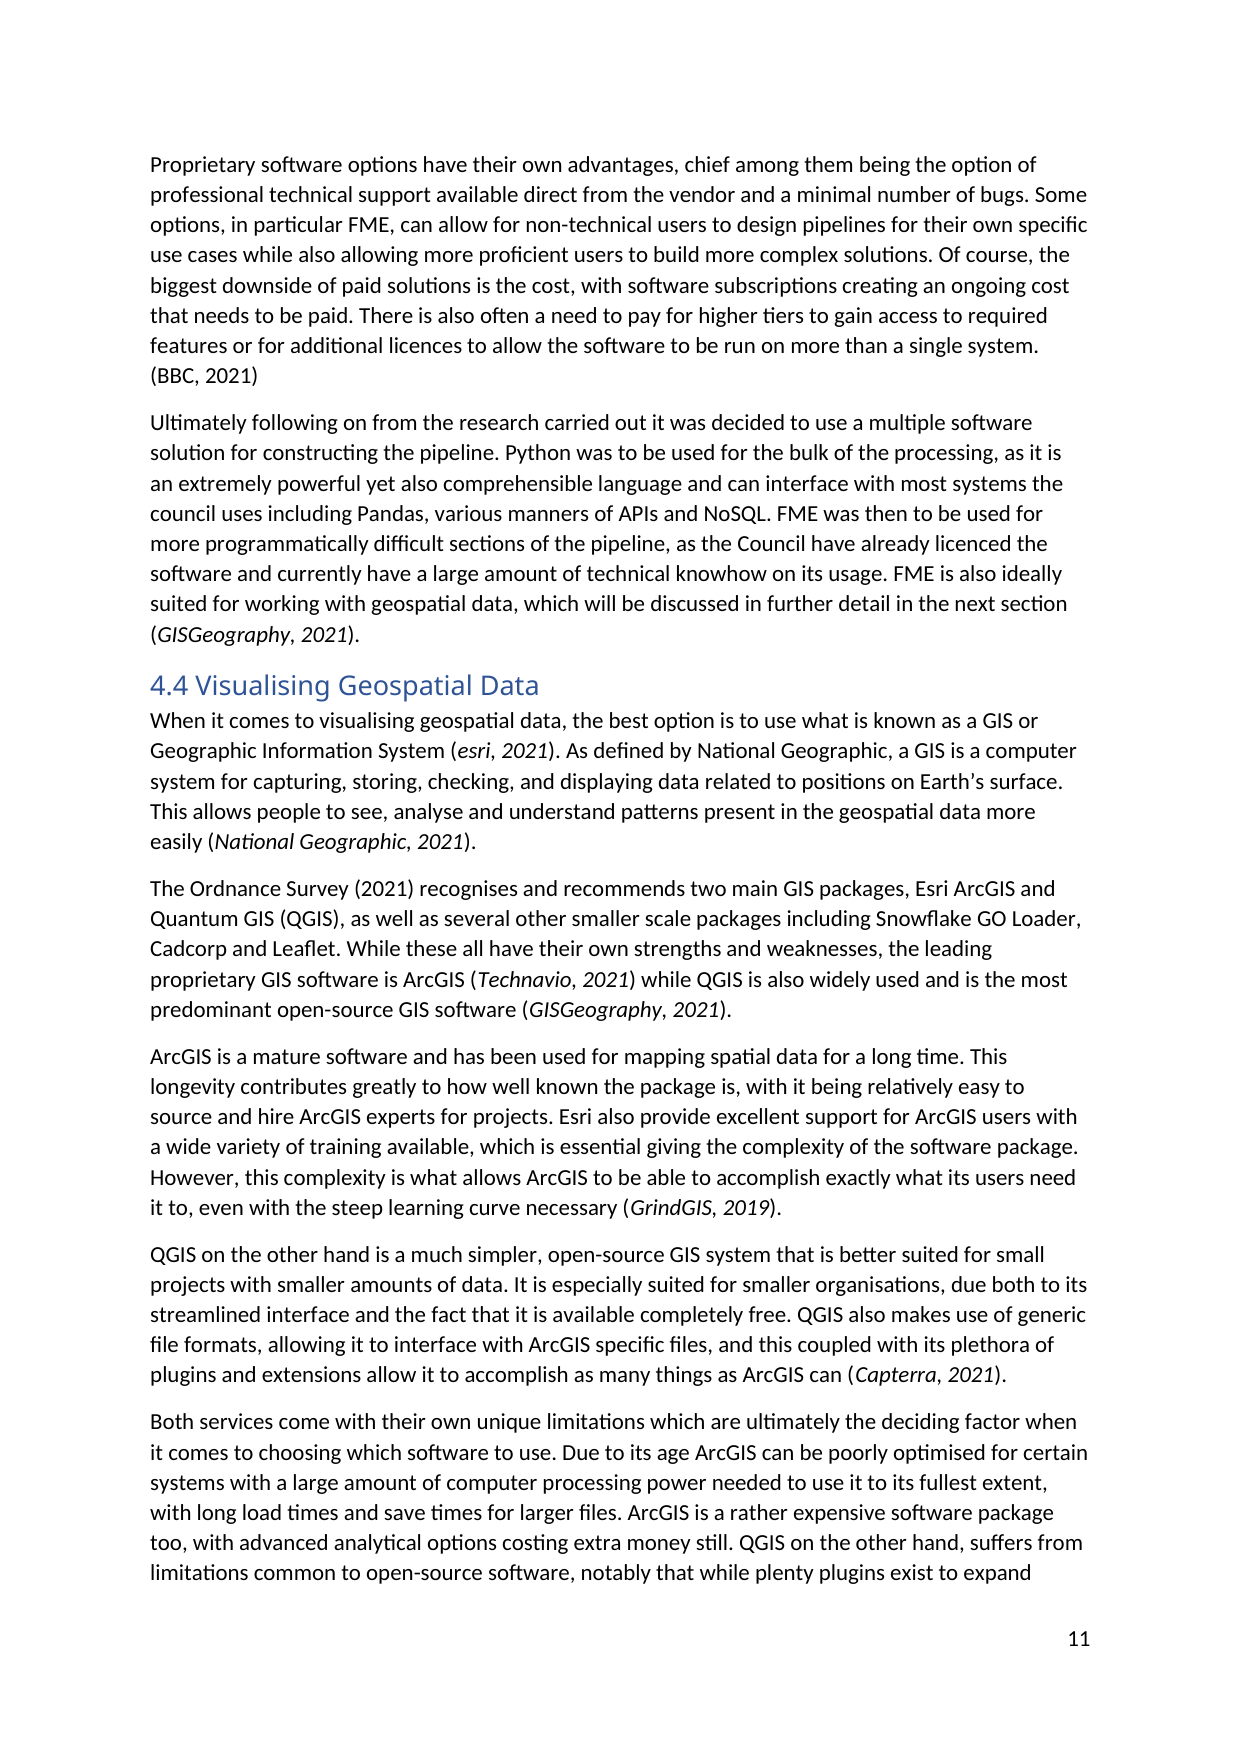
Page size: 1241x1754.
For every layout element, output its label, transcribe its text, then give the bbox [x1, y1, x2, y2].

text Proprietary software options have their own advantages, chief among them being the option of professional technical support available direct from the vendor and a minimal number of bugs. Some options, in particular FME, can allow for non-technical users to design pipelines for their own specific use cases while also allowing more proficient users to build more complex solutions. Of course, the biggest downside of paid solutions is the cost, with software subscriptions creating an ongoing cost that needs to be paid. There is also often a need to pay for higher tiers to gain access to required features or for additional licences to allow the software to be run on more than a single system. (BBC, 2021) [150, 150, 1090, 389]
text ArcGIS is a mature software and has been used for mapping spatial data for a long time. This longevity contributes greatly to how well known the package is, with it being relatively easy to source and hire ArcGIS experts for projects. Esri also provide excellent support for ArcGIS users with a wide variety of training available, which is essential giving the complexity of the software package. However, this complexity is what allows ArcGIS to be able to accomplish exactly what its users need it to, even with the steep learning curve necessary (GrindGIS, 2019). [150, 1042, 1090, 1221]
subtitle 4.4 Visualising Geospatial Data [150, 667, 1090, 703]
text When it comes to visualising geospatial data, the best option is to use what is known as a GIS or Geographic Information System (esri, 2021). As defined by National Geographic, a GIS is a computer system for capturing, storing, checking, and displaying data related to positions on Earth’s surface. This allows people to see, analyse and understand patterns present in the geospatial data more easily (National Geographic, 2021). [150, 706, 1090, 855]
text QGIS on the other hand is a much simpler, open-source GIS system that is better suited for small projects with smaller amounts of data. It is especially suited for smaller organisations, due both to its streamlined interface and the fact that it is available completely free. QGIS also makes use of generic file formats, allowing it to interface with ArcGIS specific files, and this coupled with its plethora of plugins and extensions allow it to accomplish as many things as ArcGIS can (Capterra, 2021). [150, 1240, 1090, 1389]
text Ultimately following on from the research carried out it was decided to use a multiple software solution for constructing the pipeline. Python was to be used for the bulk of the processing, as it is an extremely powerful yet also comprehensible language and can interface with most systems the council uses including Pandas, various manners of APIs and NoSQL. FME was then to be used for more programmatically difficult sections of the pipeline, as the Council have already licenced the software and currently have a large amount of technical knowhow on its usage. FME is also ideally suited for working with geospatial data, which will be discussed in further detail in the next section (GISGeography, 2021). [150, 408, 1090, 648]
text The Ordnance Survey (2021) recognises and recommends two main GIS packages, Esri ArcGIS and Quantum GIS (QGIS), as well as several other smaller scale packages including Snowflake GO Loader, Cadcorp and Leaflet. While these all have their own strengths and weaknesses, the leading proprietary GIS software is ArcGIS (Technavio, 2021) while QGIS is also widely used and is the most predominant open-source GIS software (GISGeography, 2021). [150, 874, 1090, 1023]
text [150, 1407, 1090, 1587]
